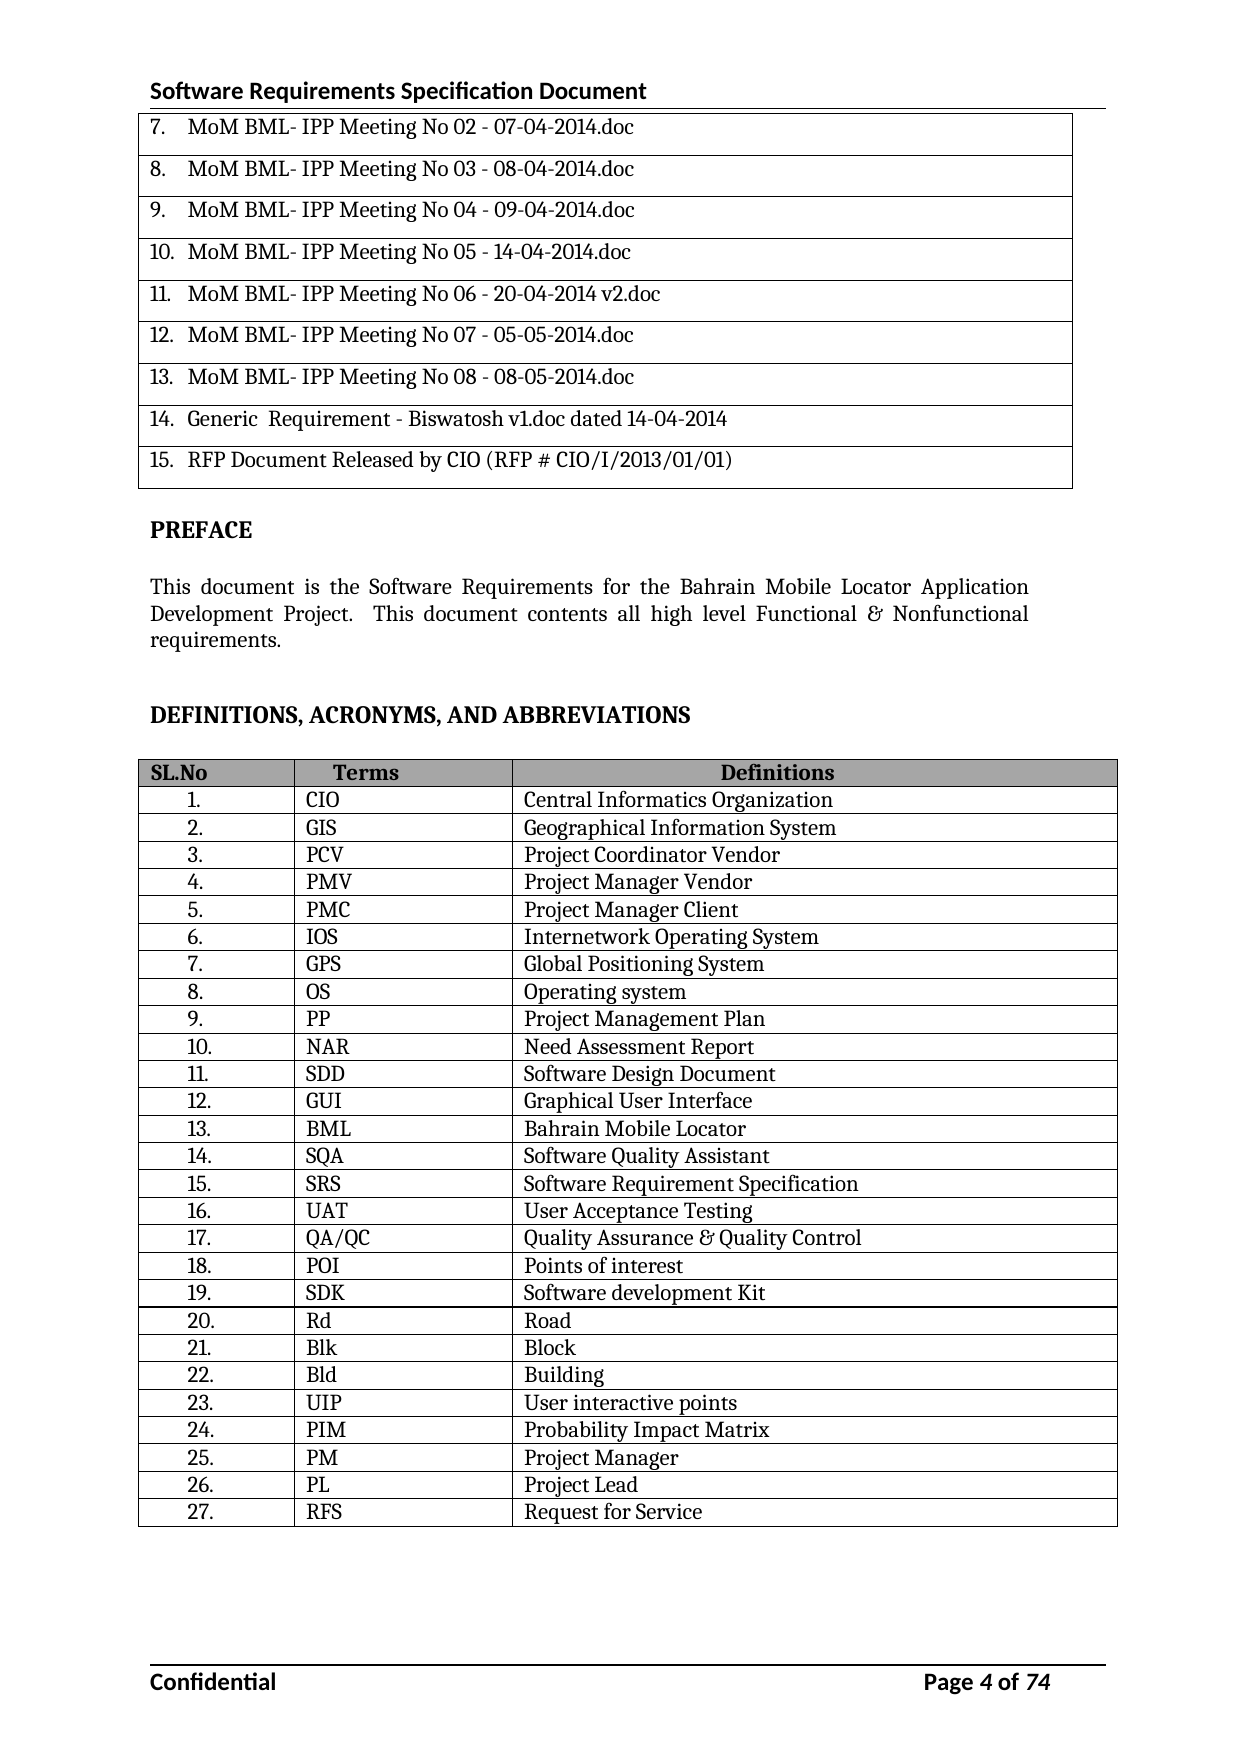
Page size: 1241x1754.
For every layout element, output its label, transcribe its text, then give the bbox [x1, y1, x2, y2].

table_cell MoM BML- IPP Meeting No 02 - 07-04-2014.doc [139, 114, 1072, 154]
table_cell [139, 1417, 294, 1443]
table_cell MoM BML- IPP Meeting No 03 - 08-04-2014.doc [139, 156, 1072, 196]
table_cell [139, 1198, 294, 1224]
text PREFACE [150, 516, 1031, 545]
table_cell Quality Assurance & Quality Control [513, 1225, 1117, 1252]
table_cell IOS [295, 924, 512, 950]
table_cell [139, 1088, 294, 1114]
table_cell Road [513, 1308, 1117, 1334]
table_cell MoM BML- IPP Meeting No 08 - 08-05-2014.doc [139, 364, 1072, 404]
table_cell [139, 1034, 294, 1060]
table_cell NAR [295, 1034, 512, 1060]
table_cell [139, 1472, 294, 1498]
table_cell [139, 1225, 294, 1252]
table_cell [139, 951, 294, 978]
table_cell Building [513, 1362, 1117, 1388]
table_cell Project Manager Client [513, 896, 1117, 923]
table_header Terms [295, 760, 512, 786]
table_cell GPS [295, 951, 512, 978]
table_cell Software Design Document [513, 1061, 1117, 1087]
table_cell [139, 787, 294, 813]
table_cell [139, 842, 294, 868]
table_cell Global Positioning System [513, 951, 1117, 978]
table_cell MoM BML- IPP Meeting No 06 - 20-04-2014 v2.doc [139, 281, 1072, 321]
table_cell [139, 896, 294, 923]
table_cell Request for Service [513, 1499, 1117, 1526]
table_cell [139, 1253, 294, 1279]
table_cell PIM [295, 1417, 512, 1443]
table_cell Rd [295, 1308, 512, 1334]
table_cell RFP Document Released by CIO (RFP # CIO/I/2013/01/01) [139, 447, 1072, 488]
table_cell Project Lead [513, 1472, 1117, 1498]
table_cell Bld [295, 1362, 512, 1388]
table_cell Internetwork Operating System [513, 924, 1117, 950]
table_cell Need Assessment Report [513, 1034, 1117, 1060]
table_cell Software Quality Assistant [513, 1143, 1117, 1169]
table_cell QA/QC [295, 1225, 512, 1252]
table_cell [139, 1390, 294, 1416]
table_cell [139, 814, 294, 841]
table_cell Project Manager [513, 1444, 1117, 1471]
table_cell User interactive points [513, 1390, 1117, 1416]
table_cell [139, 1444, 294, 1471]
table_cell Project Coordinator Vendor [513, 842, 1117, 868]
table_cell Graphical User Interface [513, 1088, 1117, 1114]
table_cell [139, 1061, 294, 1087]
table_cell SRS [295, 1170, 512, 1197]
table_cell POI [295, 1253, 512, 1279]
table_cell Software development Kit [513, 1280, 1117, 1306]
table_cell MoM BML- IPP Meeting No 04 - 09-04-2014.doc [139, 197, 1072, 238]
table_header Definitions [513, 760, 1117, 786]
table_cell PL [295, 1472, 512, 1498]
table_cell [139, 1499, 294, 1526]
table_cell Probability Impact Matrix [513, 1417, 1117, 1443]
table_cell SQA [295, 1143, 512, 1169]
table_cell [139, 1362, 294, 1388]
table_cell User Acceptance Testing [513, 1198, 1117, 1224]
table_cell UIP [295, 1390, 512, 1416]
table_cell Operating system [513, 979, 1117, 1005]
table_cell Software Requirement Specification [513, 1170, 1117, 1197]
table_cell [139, 1143, 294, 1169]
table_cell OS [295, 979, 512, 1005]
table_cell Points of interest [513, 1253, 1117, 1279]
table_cell [139, 924, 294, 950]
table_cell SDD [295, 1061, 512, 1087]
table_cell MoM BML- IPP Meeting No 07 - 05-05-2014.doc [139, 322, 1072, 363]
table_cell PCV [295, 842, 512, 868]
table_cell [139, 1280, 294, 1306]
table_header SL.No [139, 760, 294, 786]
table_cell PMC [295, 896, 512, 923]
table_cell GUI [295, 1088, 512, 1114]
table_cell Generic Requirement - Biswatosh v1.doc dated 14-04-2014 [139, 406, 1072, 446]
table_cell [139, 869, 294, 895]
table_cell PP [295, 1006, 512, 1032]
table_cell [139, 1308, 294, 1334]
table_cell Bahrain Mobile Locator [513, 1116, 1117, 1142]
table_cell GIS [295, 814, 512, 841]
table_cell [139, 1335, 294, 1361]
table_cell CIO [295, 787, 512, 813]
table_cell Project Management Plan [513, 1006, 1117, 1032]
table_cell Blk [295, 1335, 512, 1361]
table_cell [139, 979, 294, 1005]
text This document is the Software Requirements for the Bahrain Mobile Locator Application Development Project. This document contents all high level Functional & Nonfunctional requirements. [150, 574, 1031, 653]
table_cell SDK [295, 1280, 512, 1306]
table_cell Central Informatics Organization [513, 787, 1117, 813]
table_cell [139, 1170, 294, 1197]
table_cell RFS [295, 1499, 512, 1526]
table_cell BML [295, 1116, 512, 1142]
table_cell Block [513, 1335, 1117, 1361]
table_cell Project Manager Vendor [513, 869, 1117, 895]
table_cell Geographical Information System [513, 814, 1117, 841]
table_cell UAT [295, 1198, 512, 1224]
table_cell [139, 1006, 294, 1032]
table_cell PM [295, 1444, 512, 1471]
table_cell [139, 1116, 294, 1142]
text DEFINITIONS, ACRONYMS, AND ABBREVIATIONS [150, 701, 1031, 730]
table_cell MoM BML- IPP Meeting No 05 - 14-04-2014.doc [139, 239, 1072, 279]
table_cell PMV [295, 869, 512, 895]
